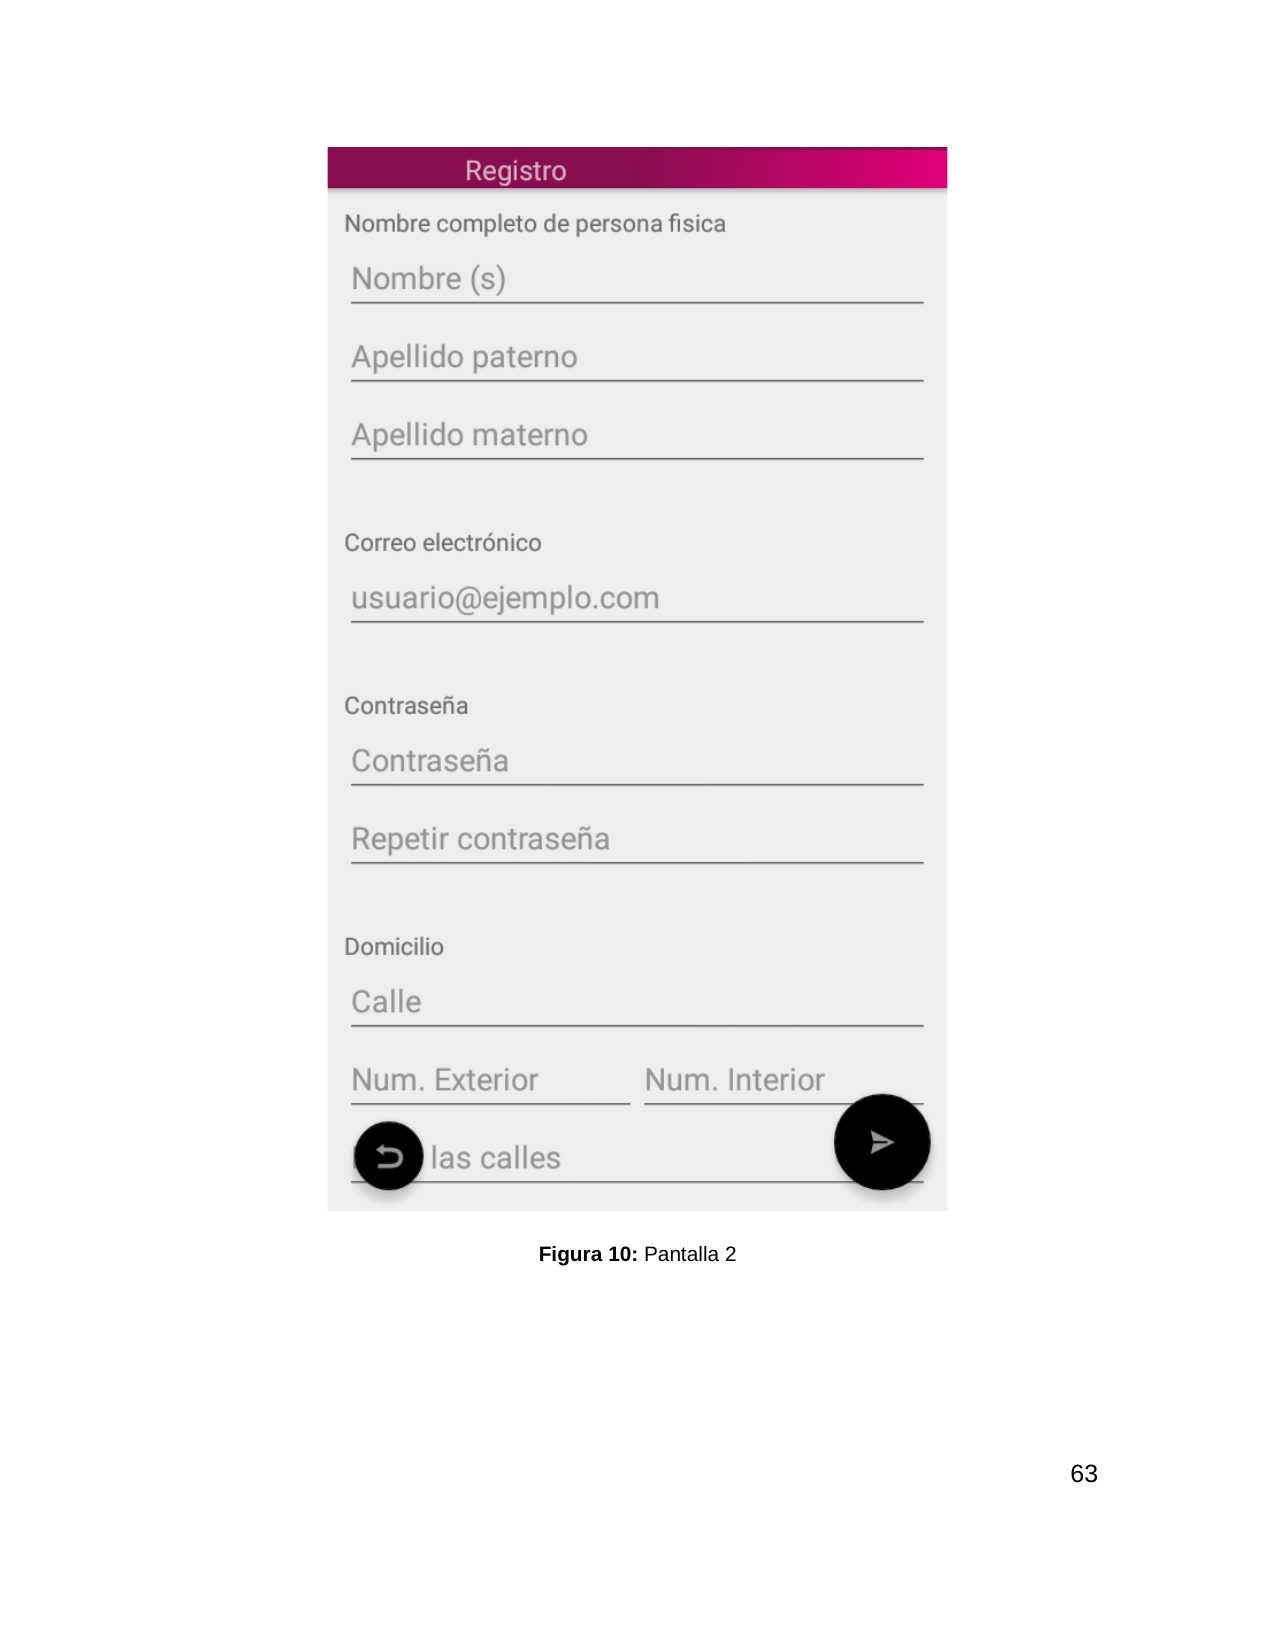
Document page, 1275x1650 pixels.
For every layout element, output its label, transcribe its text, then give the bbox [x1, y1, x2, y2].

picture [327, 147, 948, 1211]
text Figura 10: Pantalla 2 [177, 1242, 1098, 1266]
